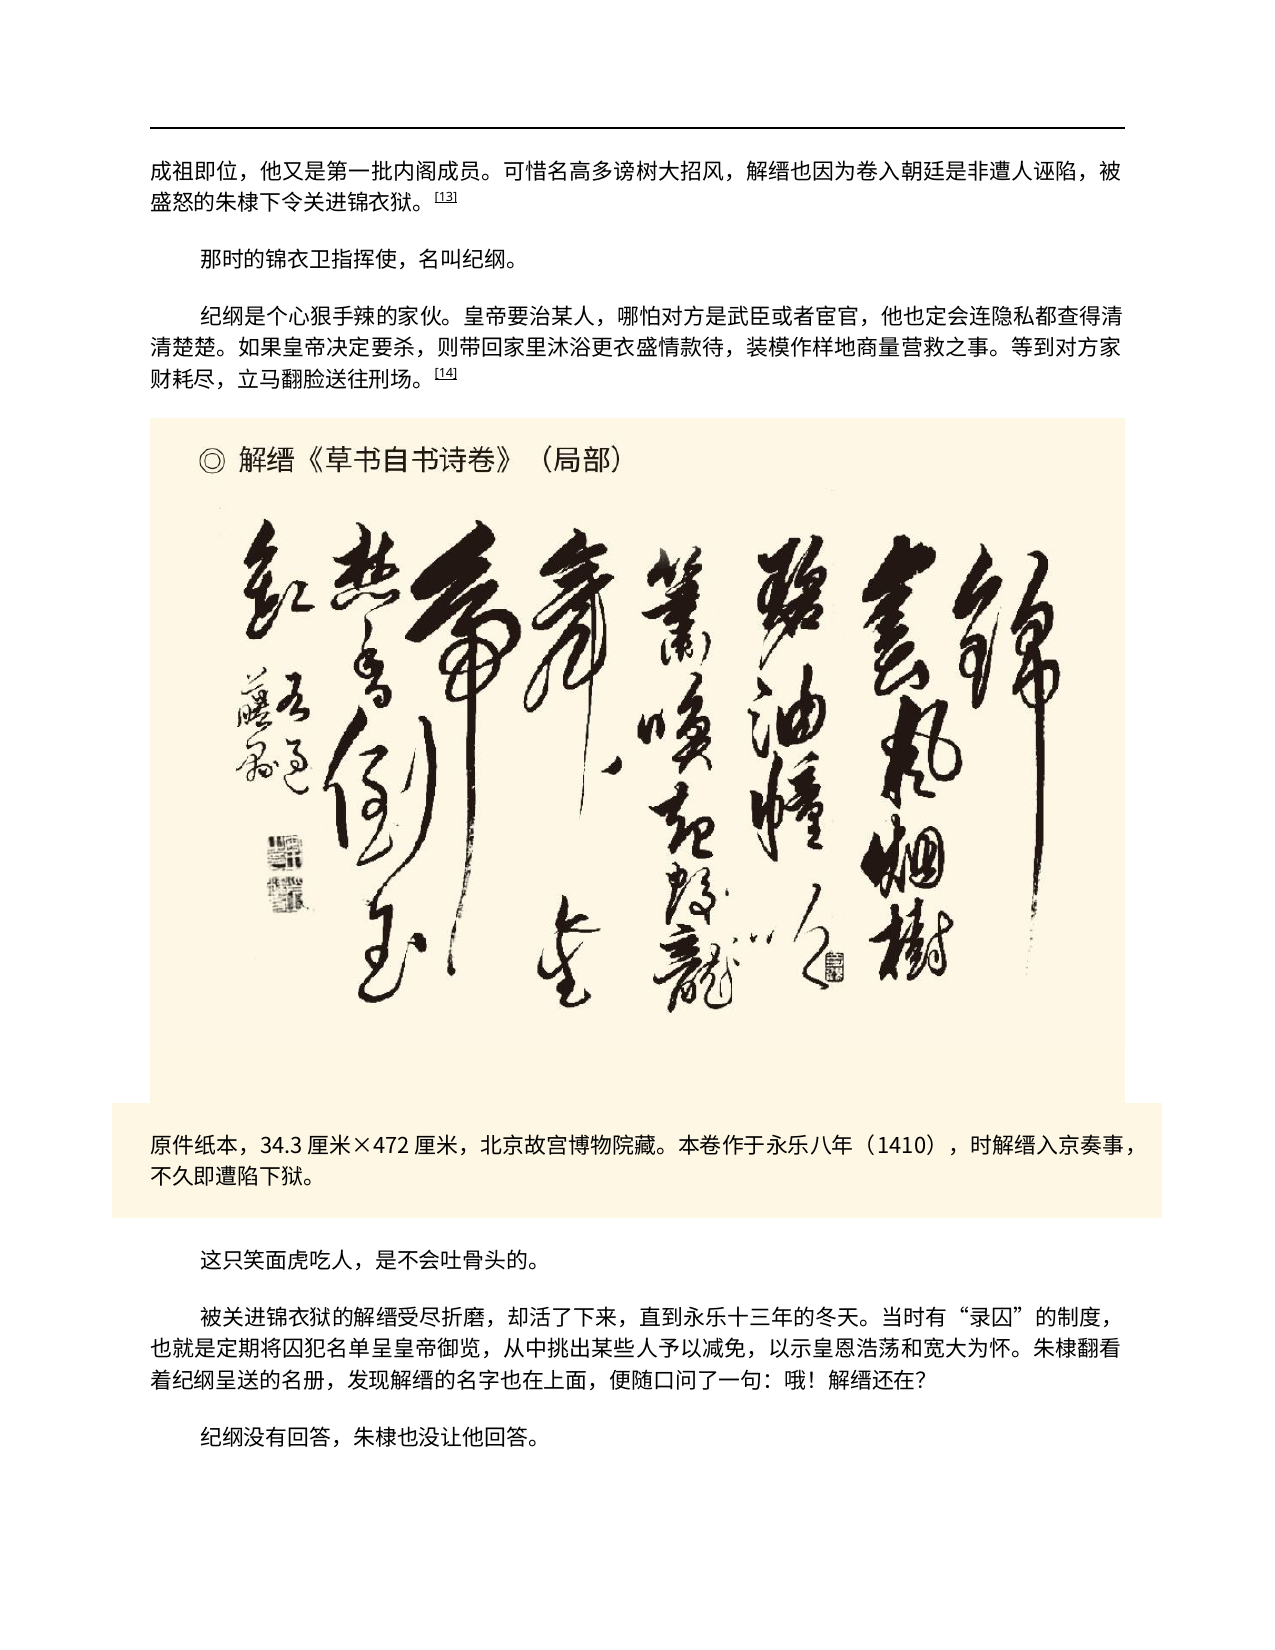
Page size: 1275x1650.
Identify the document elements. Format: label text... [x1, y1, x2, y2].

picture [150, 418, 1125, 1046]
text 那时的锦衣卫指挥使，名叫纪纲。 [150, 242, 1125, 274]
text 纪纲是个心狠手辣的家伙。皇帝要治某人，哪怕对方是武臣或者宦官，他也定会连隐私都查得清清楚楚。如果皇帝决定要杀，则带回家里沐浴更衣盛情款待，装模作样地商量营救之事。等到对方家财耗尽，立马翻脸送往刑场。[14] [150, 299, 1125, 394]
text 被关进锦衣狱的解缙受尽折磨，却活了下来，直到永乐十三年的冬天。当时有“录囚”的制度，也就是定期将囚犯名单呈皇帝御览，从中挑出某些人予以减免，以示皇恩浩荡和宽大为怀。朱棣翻看着纪纲呈送的名册，发现解缙的名字也在上面，便随口问了一句：哦！解缙还在？ [150, 1300, 1125, 1395]
text 原件纸本，34.3厘米×472厘米，北京故宫博物院藏。本卷作于永乐八年（1410），时解缙入京奏事，不久即遭陷下狱。 [112, 1128, 1162, 1218]
text 纪纲没有回答，朱棣也没让他回答。 [150, 1420, 1125, 1451]
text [150, 154, 1125, 217]
text 这只笑面虎吃人，是不会吐骨头的。 [150, 1243, 1125, 1275]
